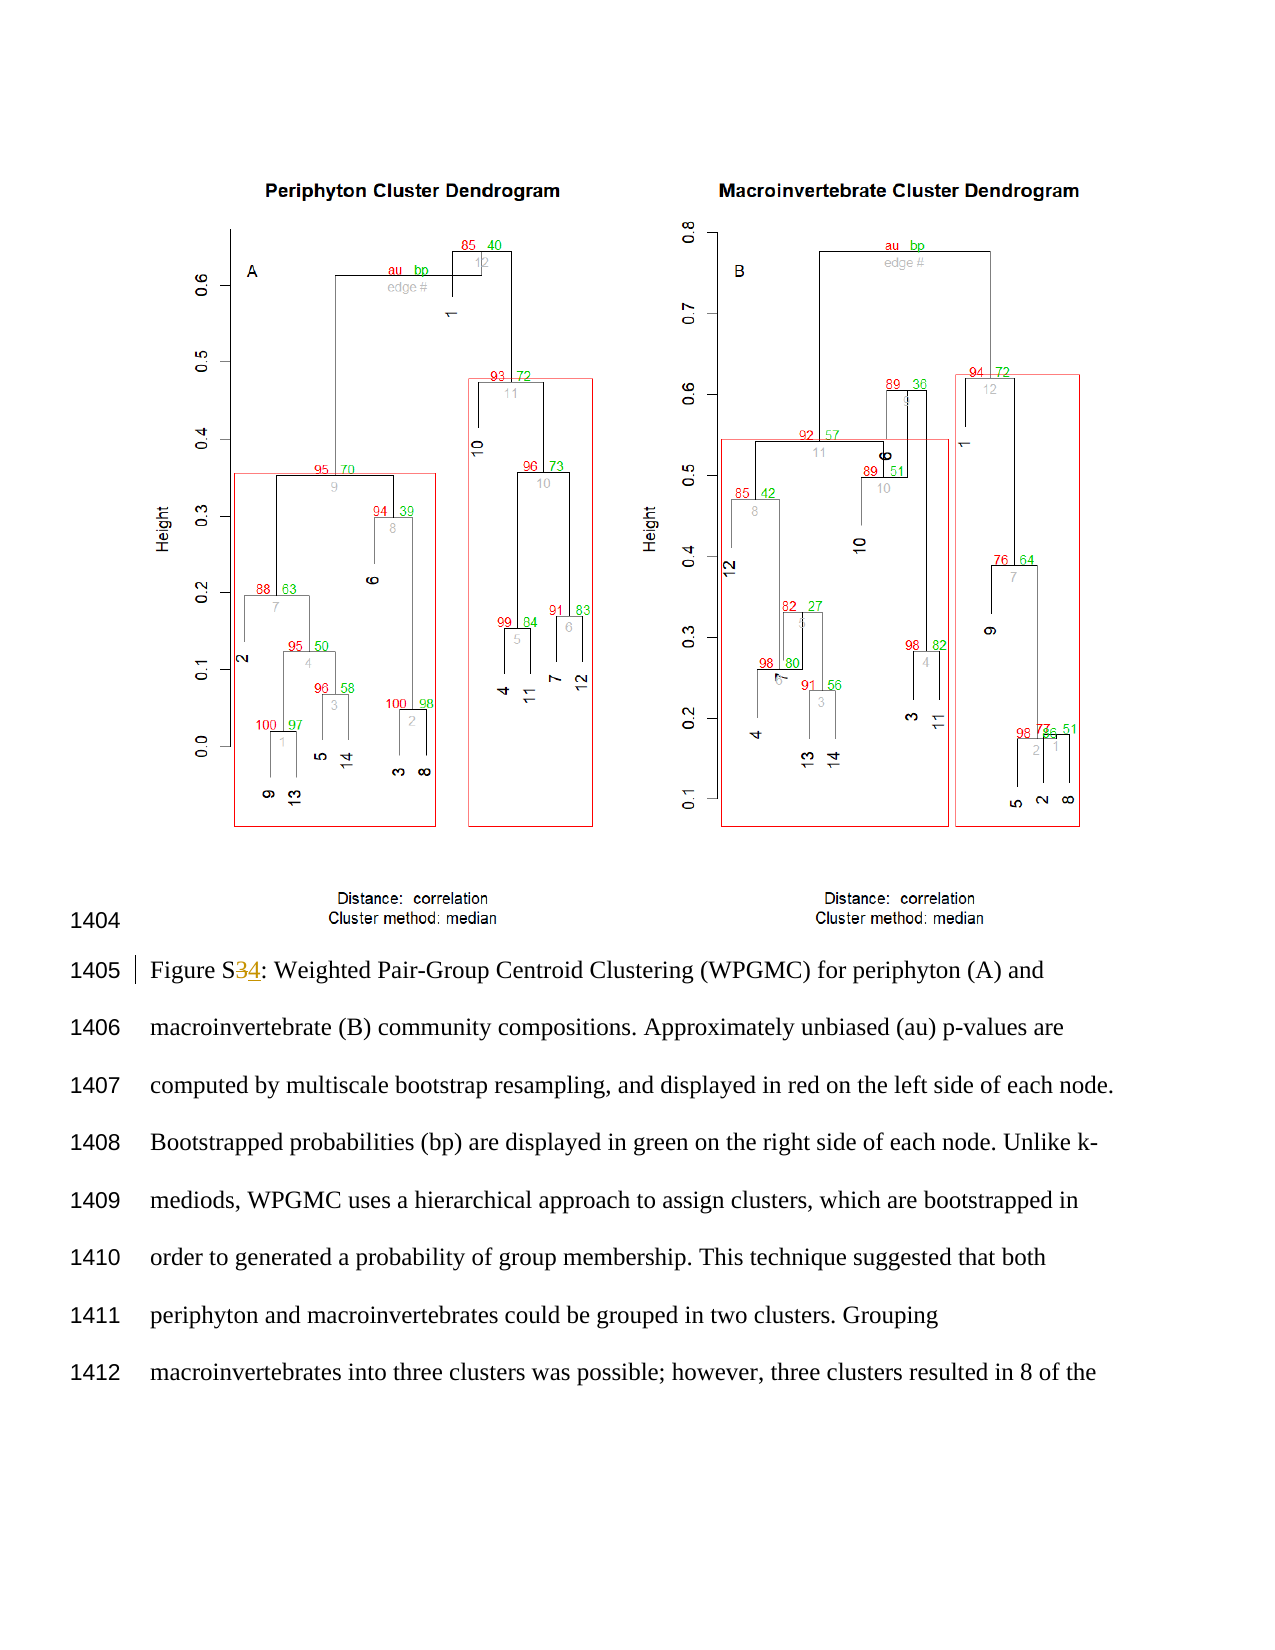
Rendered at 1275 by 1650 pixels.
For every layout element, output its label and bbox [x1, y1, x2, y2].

picture [150, 150, 1123, 929]
text [150, 955, 1125, 1386]
